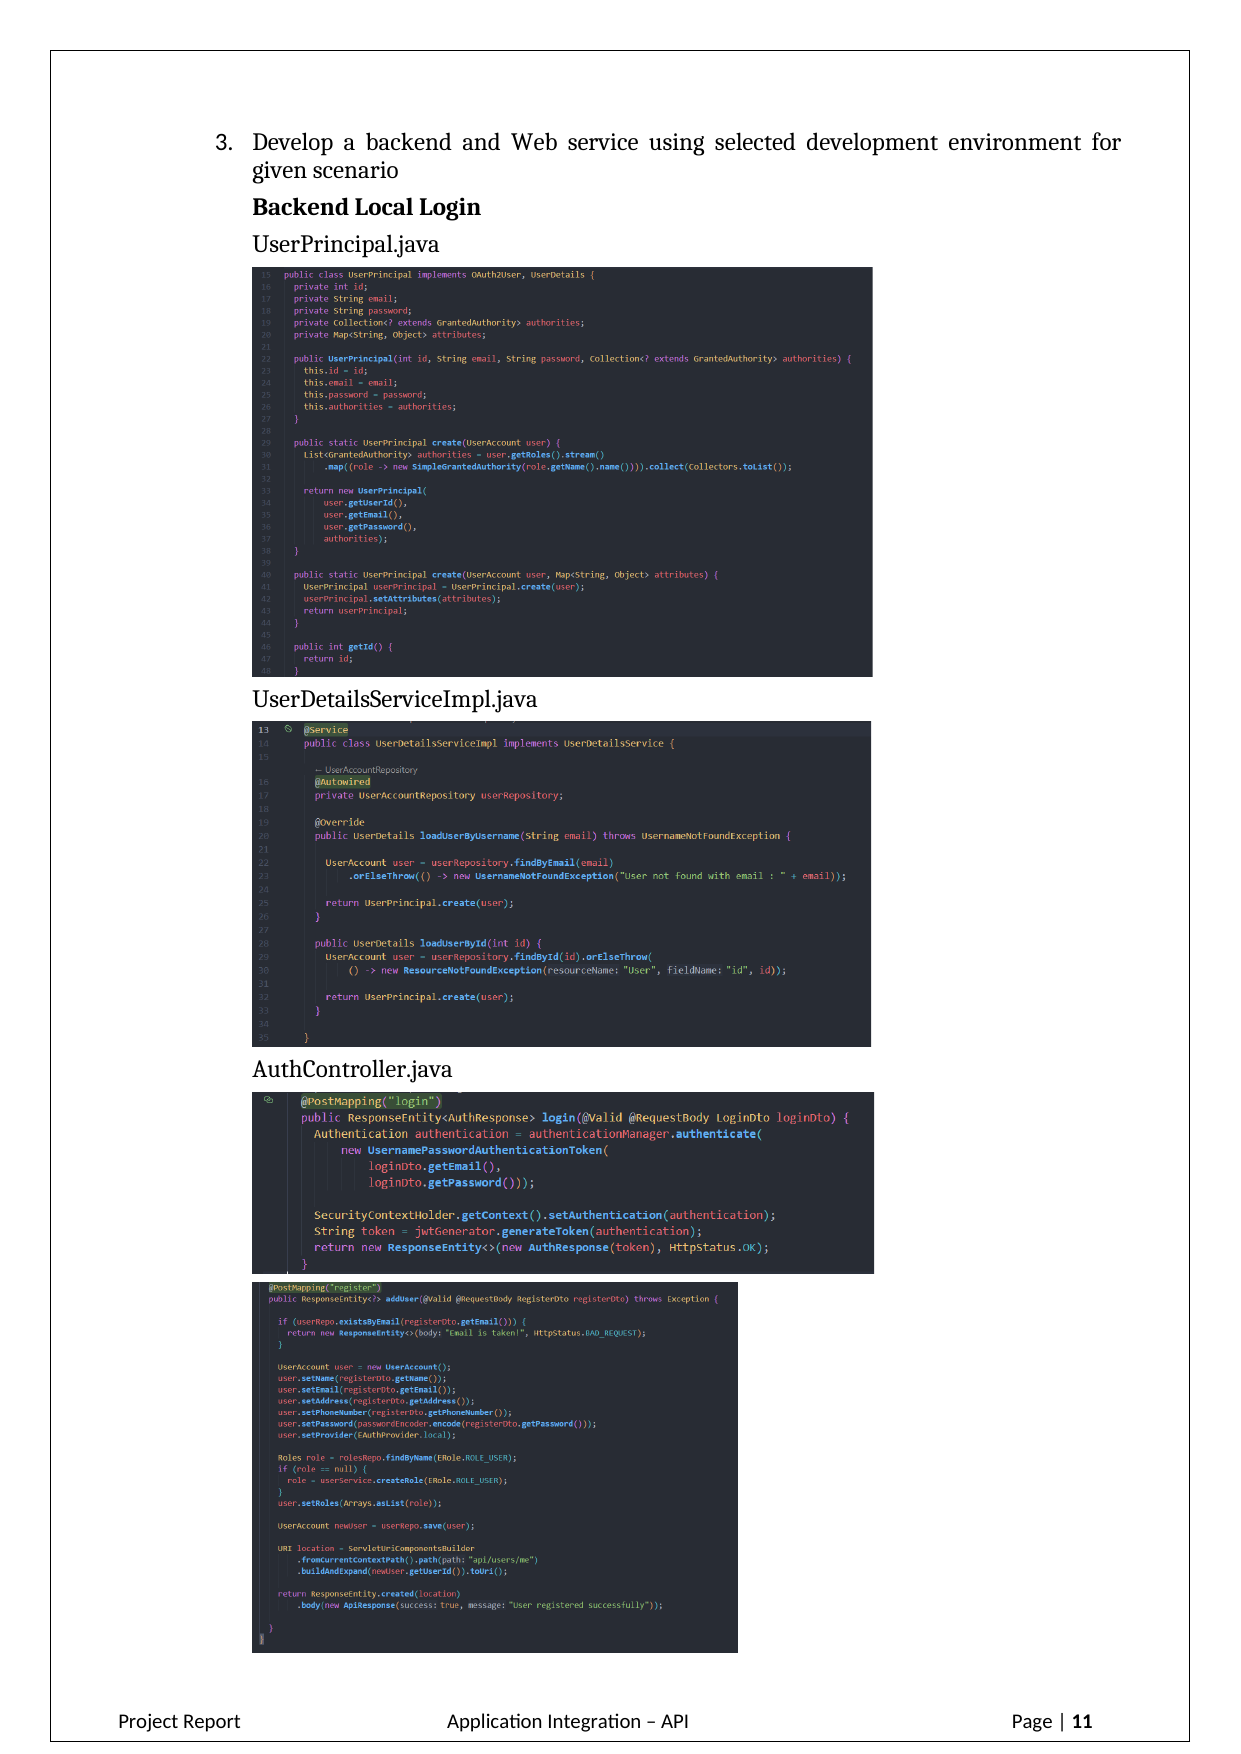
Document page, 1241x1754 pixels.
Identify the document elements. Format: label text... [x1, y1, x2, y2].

text UserDetailsServiceImpl.java [252, 685, 1122, 713]
picture [252, 721, 872, 1047]
picture [252, 1282, 738, 1653]
text AuthController.java [252, 1055, 1122, 1084]
picture [252, 267, 873, 677]
text Backend Local Login [252, 193, 1122, 222]
list Develop a backend and Web service using selected development environment for given scenario [214, 126, 1122, 185]
text UserPrincipal.java [252, 230, 1122, 259]
picture [252, 1092, 875, 1274]
